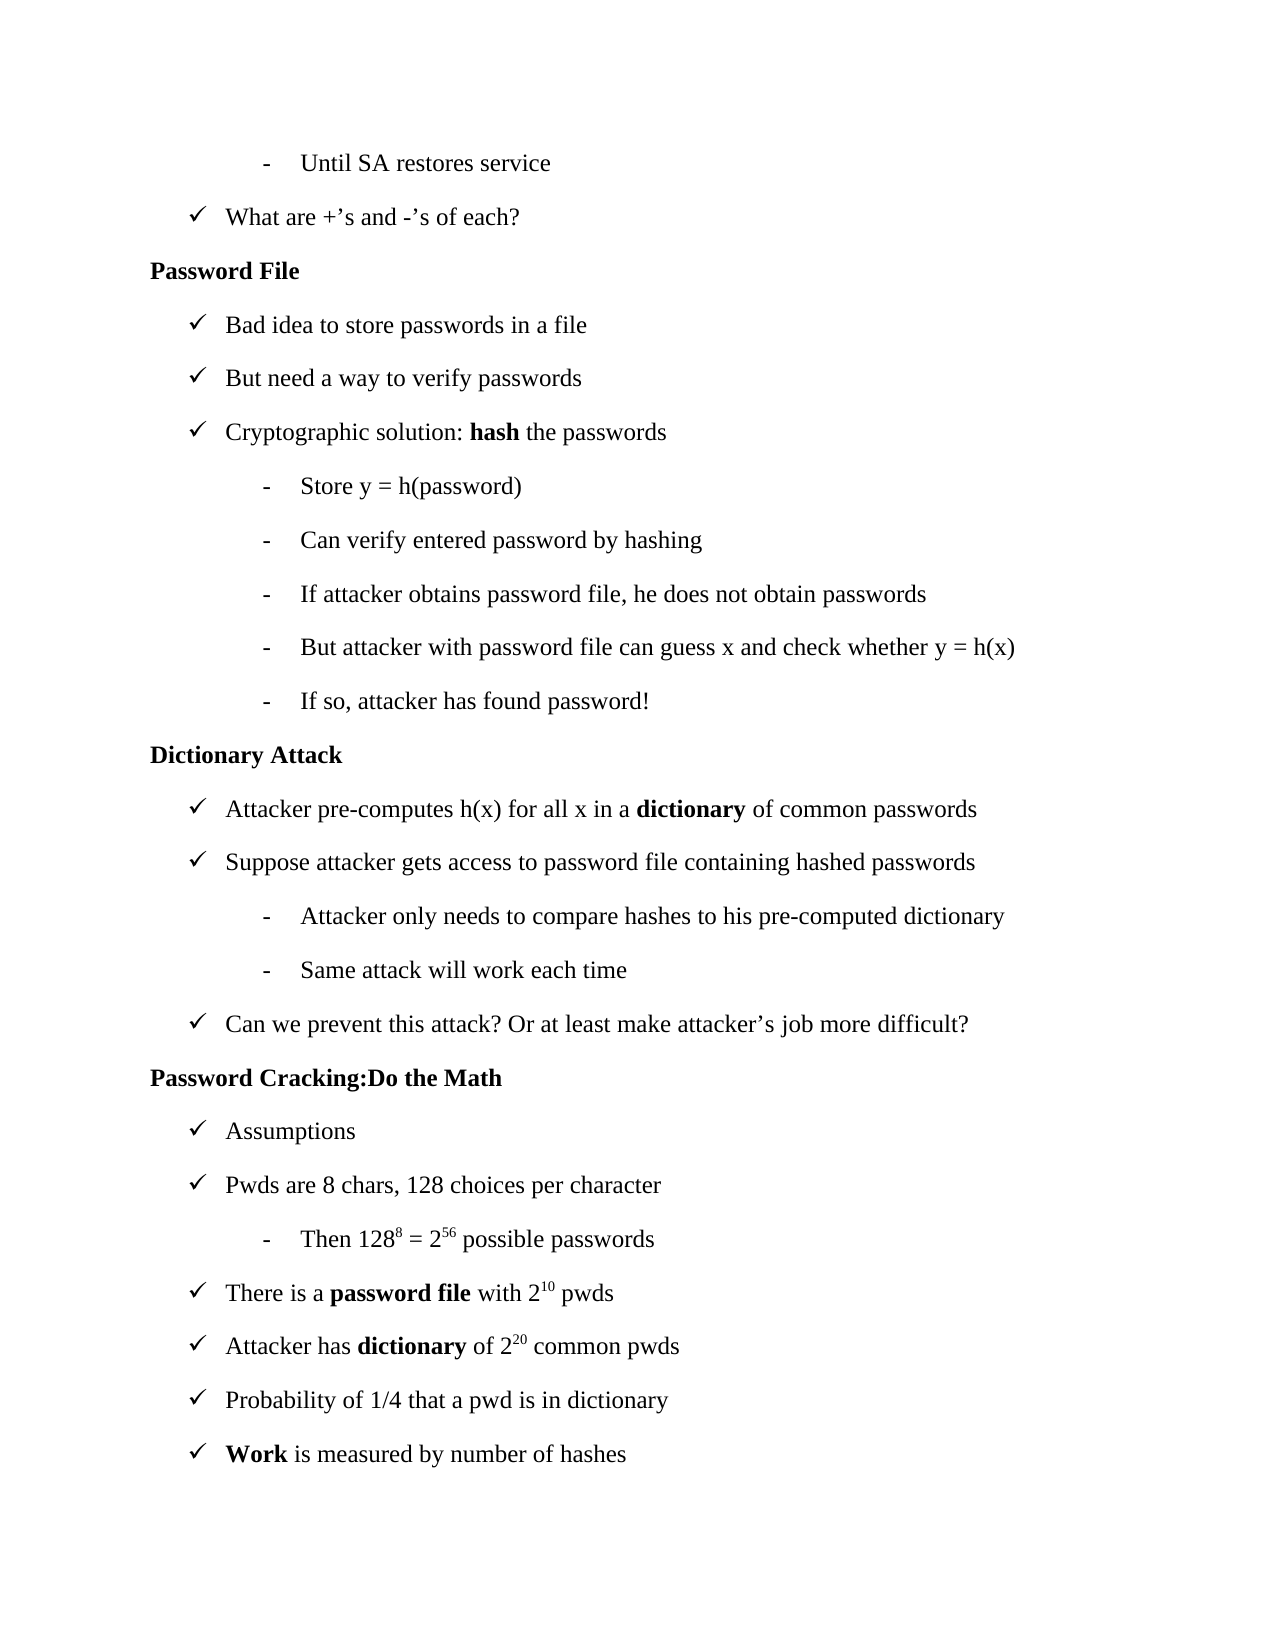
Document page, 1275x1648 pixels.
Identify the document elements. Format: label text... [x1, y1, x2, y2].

list But attacker with password file can guess x and check whether y = h(x) [262, 632, 1206, 661]
subtitle Password File [150, 256, 1206, 285]
list Bad idea to store passwords in a file [187, 310, 1206, 338]
list Probability of 1/4 that a pwd is in dictionary [187, 1385, 1206, 1414]
list Same attack will work each time [262, 955, 1206, 984]
list Can verify entered password by hashing [262, 525, 1206, 553]
list What are +’s and -’s of each? [187, 202, 1206, 231]
subtitle Dictionary Attack [150, 740, 1206, 769]
list Can we prevent this attack? Or at least make attacker’s job more difficult? [187, 1009, 1206, 1038]
list Cryptographic solution: hash the passwords [187, 417, 1206, 446]
list But need a way to verify passwords [187, 363, 1206, 392]
list Until SA restores service [262, 148, 1206, 177]
list If so, attacker has found password! [262, 686, 1206, 715]
list Assumptions [187, 1116, 1206, 1145]
list Suppose attacker gets access to password file containing hashed passwords [187, 847, 1206, 876]
subtitle Password Cracking:Do the Math [150, 1063, 1206, 1092]
list Pwds are 8 chars, 128 choices per character [187, 1170, 1206, 1199]
list Attacker only needs to compare hashes to his pre-computed dictionary [262, 901, 1206, 930]
list Then 1288 = 256 possible passwords [262, 1224, 1206, 1253]
list Attacker has dictionary of 220 common pwds [187, 1331, 1206, 1360]
list If attacker obtains password file, he does not obtain passwords [262, 579, 1206, 607]
list Work is measured by number of hashes [187, 1439, 1206, 1467]
list There is a password file with 210 pwds [187, 1278, 1206, 1306]
list Store y = h(password) [262, 471, 1206, 500]
list Attacker pre-computes h(x) for all x in a dictionary of common passwords [187, 794, 1206, 822]
